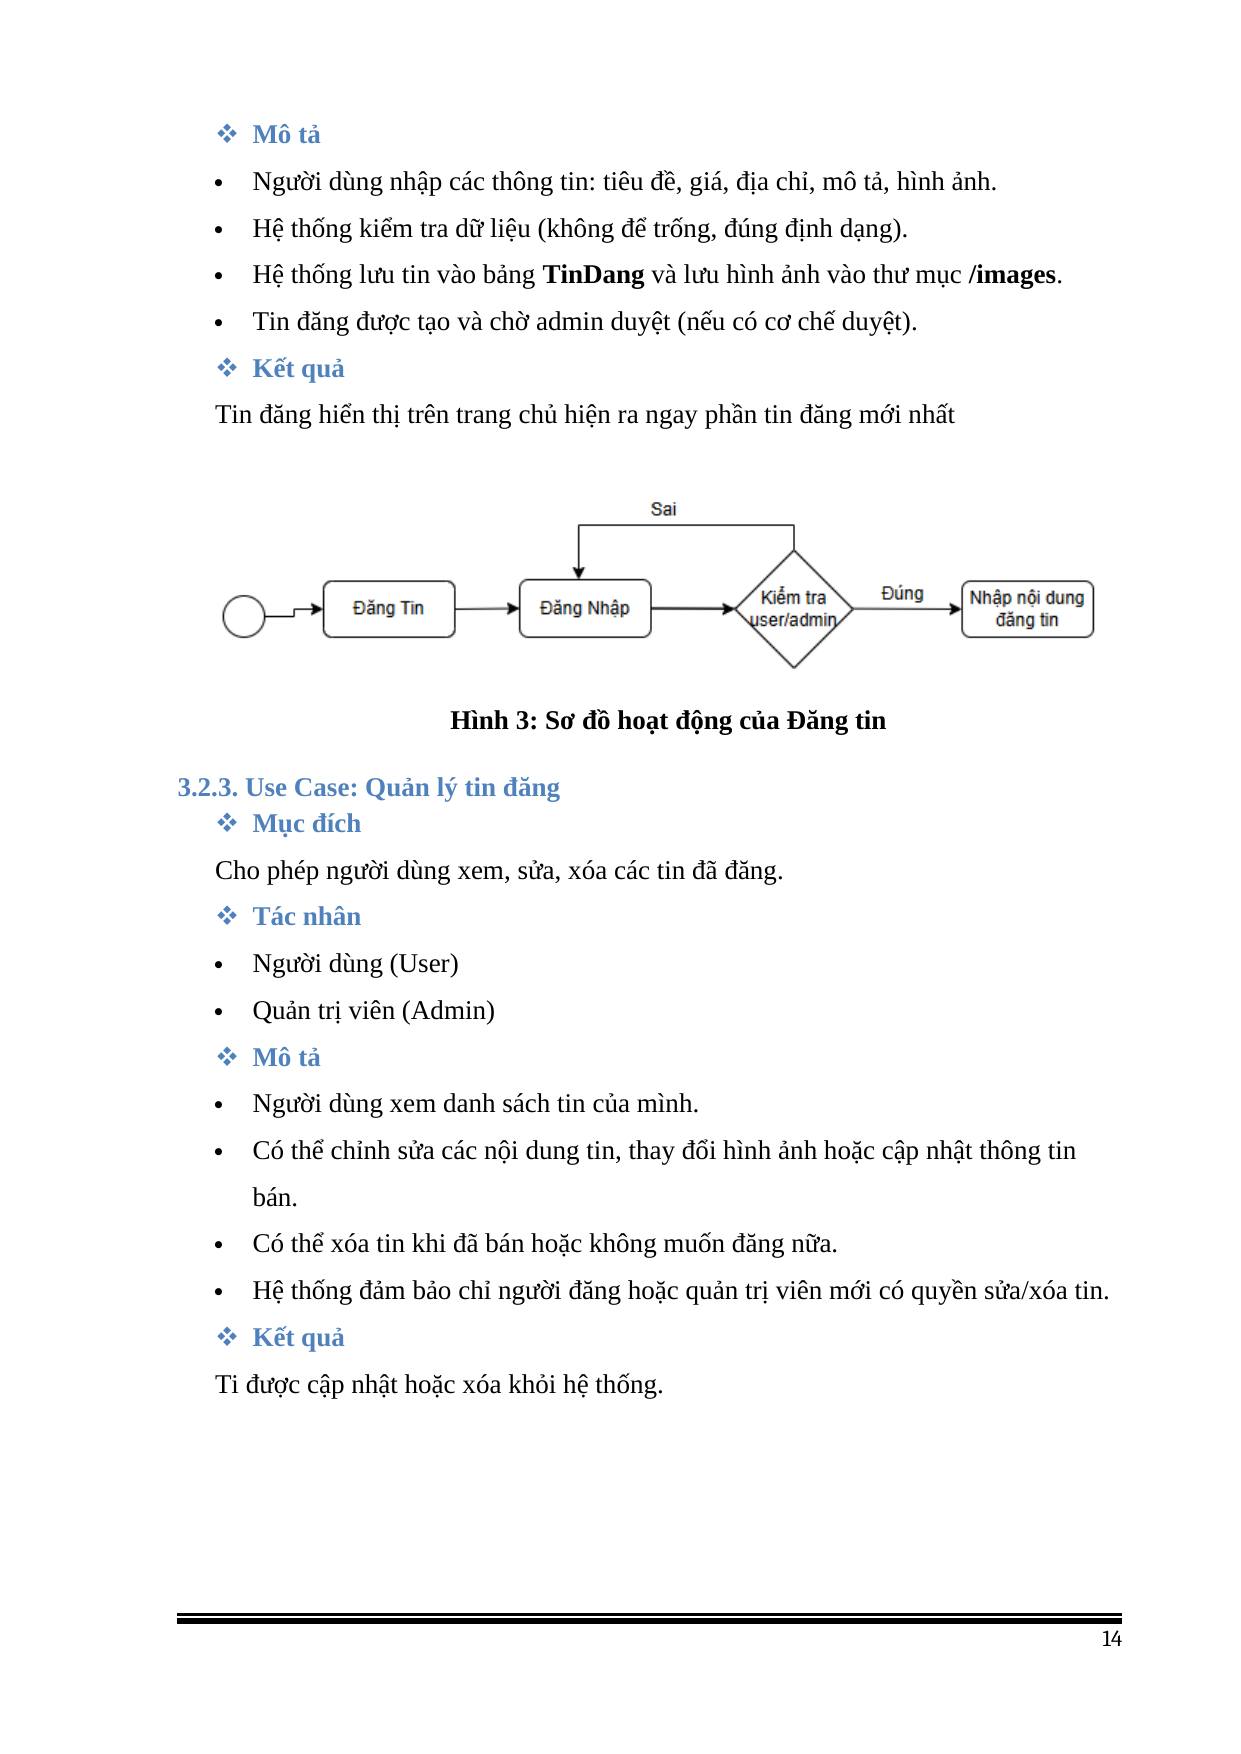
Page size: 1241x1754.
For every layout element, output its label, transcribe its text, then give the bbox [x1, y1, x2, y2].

text Hình 3: Sơ đồ hoạt động của Đăng tin [177, 704, 1122, 735]
text Cho phép người dùng xem, sửa, xóa các tin đã đăng. [177, 854, 1122, 885]
subtitle Mô tả [215, 1041, 1122, 1072]
list Hệ thống kiểm tra dữ liệu (không để trống, đúng định dạng). [215, 212, 1122, 243]
text Ti được cập nhật hoặc xóa khỏi hệ thống. [177, 1368, 1122, 1399]
list Người dùng (User) [215, 947, 1122, 978]
list Người dùng xem danh sách tin của mình. [215, 1088, 1122, 1119]
list Hệ thống đảm bảo chỉ người đăng hoặc quản trị viên mới có quyền sửa/xóa tin. [215, 1274, 1122, 1305]
subtitle Mục đích [215, 807, 1122, 838]
subtitle Kết quả [215, 1321, 1122, 1352]
picture [214, 445, 1115, 690]
subtitle Tác nhân [215, 901, 1122, 932]
list Tin đăng được tạo và chờ admin duyệt (nếu có cơ chế duyệt). [215, 305, 1122, 336]
subtitle 3.2.3. Use Case: Quản lý tin đăng [177, 771, 1122, 802]
list Có thể chỉnh sửa các nội dung tin, thay đổi hình ảnh hoặc cập nhật thông tin bán. [215, 1134, 1122, 1212]
subtitle Mô tả [215, 118, 1122, 149]
list Quản trị viên (Admin) [215, 994, 1122, 1025]
subtitle Kết quả [215, 352, 1122, 383]
list Người dùng nhập các thông tin: tiêu đề, giá, địa chỉ, mô tả, hình ảnh. [215, 165, 1122, 196]
text Tin đăng hiển thị trên trang chủ hiện ra ngay phần tin đăng mới nhất [177, 398, 1122, 430]
list Có thể xóa tin khi đã bán hoặc không muốn đăng nữa. [215, 1228, 1122, 1259]
list Hệ thống lưu tin vào bảng TinDang và lưu hình ảnh vào thư mục /images. [215, 258, 1122, 289]
